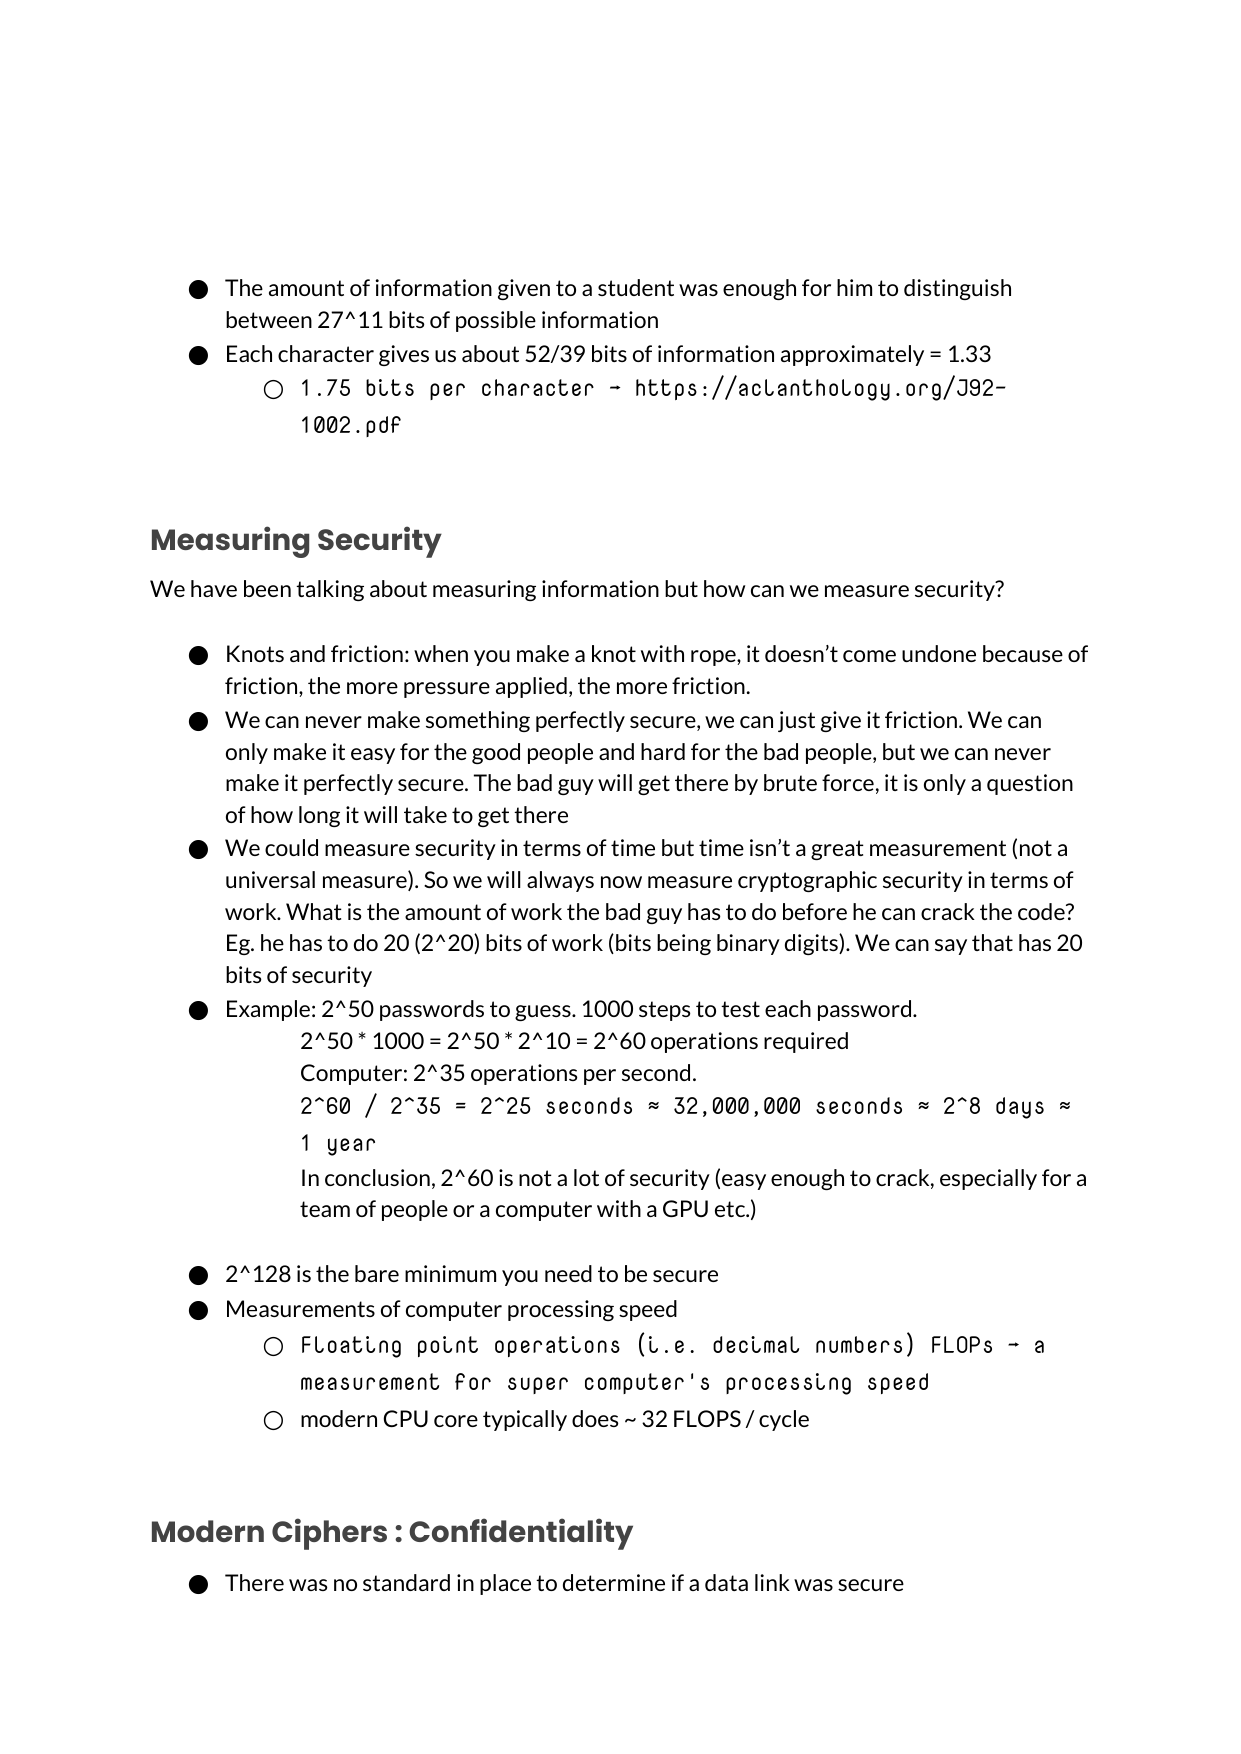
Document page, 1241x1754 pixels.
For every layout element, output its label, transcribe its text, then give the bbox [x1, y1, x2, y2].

subtitle Modern Ciphers : Confidentiality [150, 1509, 1090, 1552]
list Each character gives us about 52/39 bits of information approximately = 1.33 [187, 337, 1090, 367]
list modern CPU core typically does ~ 32 FLOPS / cycle [262, 1403, 1090, 1433]
list Measurements of computer processing speed [187, 1293, 1090, 1323]
text 2^50 * 1000 = 2^50 * 2^10 = 2^60 operations required [300, 1027, 1090, 1054]
list We could measure security in terms of time but time isn’t a great measurement (not a universal measure). So we will always now measure cryptographic security in terms of work. What is the amount of work the bad guy has to do before he can crack the code? Eg. he has to do 20 (2^20) bits of work (bits being binary digits). We can say that has 20 bits of security [187, 832, 1090, 988]
list We can never make something perfectly secure, we can just give it friction. We can only make it easy for the good people and hard for the bad people, but we can never make it perfectly secure. The bad guy will get there by brute force, it is only a question of how long it will take to get there [187, 703, 1090, 828]
list 2^128 is the bare minimum you need to be secure [187, 1258, 1090, 1288]
text 2^60 / 2^35 = 2^25 seconds ≈ 32,000,000 seconds ≈ 2^8 days ≈ 1 year [300, 1090, 1090, 1159]
list Floating point operations (i.e. decimal numbers) FLOPs → a measurement for super computer's processing speed [262, 1327, 1090, 1398]
text In conclusion, 2^60 is not a lot of security (easy enough to crack, especially for a team of people or a computer with a GPU etc.) [300, 1163, 1090, 1223]
subtitle Measuring Security [150, 517, 1090, 561]
list Knots and friction: when you make a knot with rope, it doesn’t come undone because of friction, the more pressure applied, the more friction. [187, 638, 1090, 699]
list Example: 2^50 passwords to guess. 1000 steps to test each password. [187, 992, 1090, 1022]
list 1.75 bits per character → https://aclanthology.org/J92-1002.pdf [262, 372, 1090, 441]
text We have been talking about measuring information but how can we measure security? [150, 574, 1090, 602]
list The amount of information given to a student was enough for him to distinguish between 27^11 bits of possible information [187, 272, 1090, 333]
list There was no standard in place to determine if a data link was secure [187, 1566, 1090, 1596]
text Computer: 2^35 operations per second. [300, 1058, 1090, 1086]
